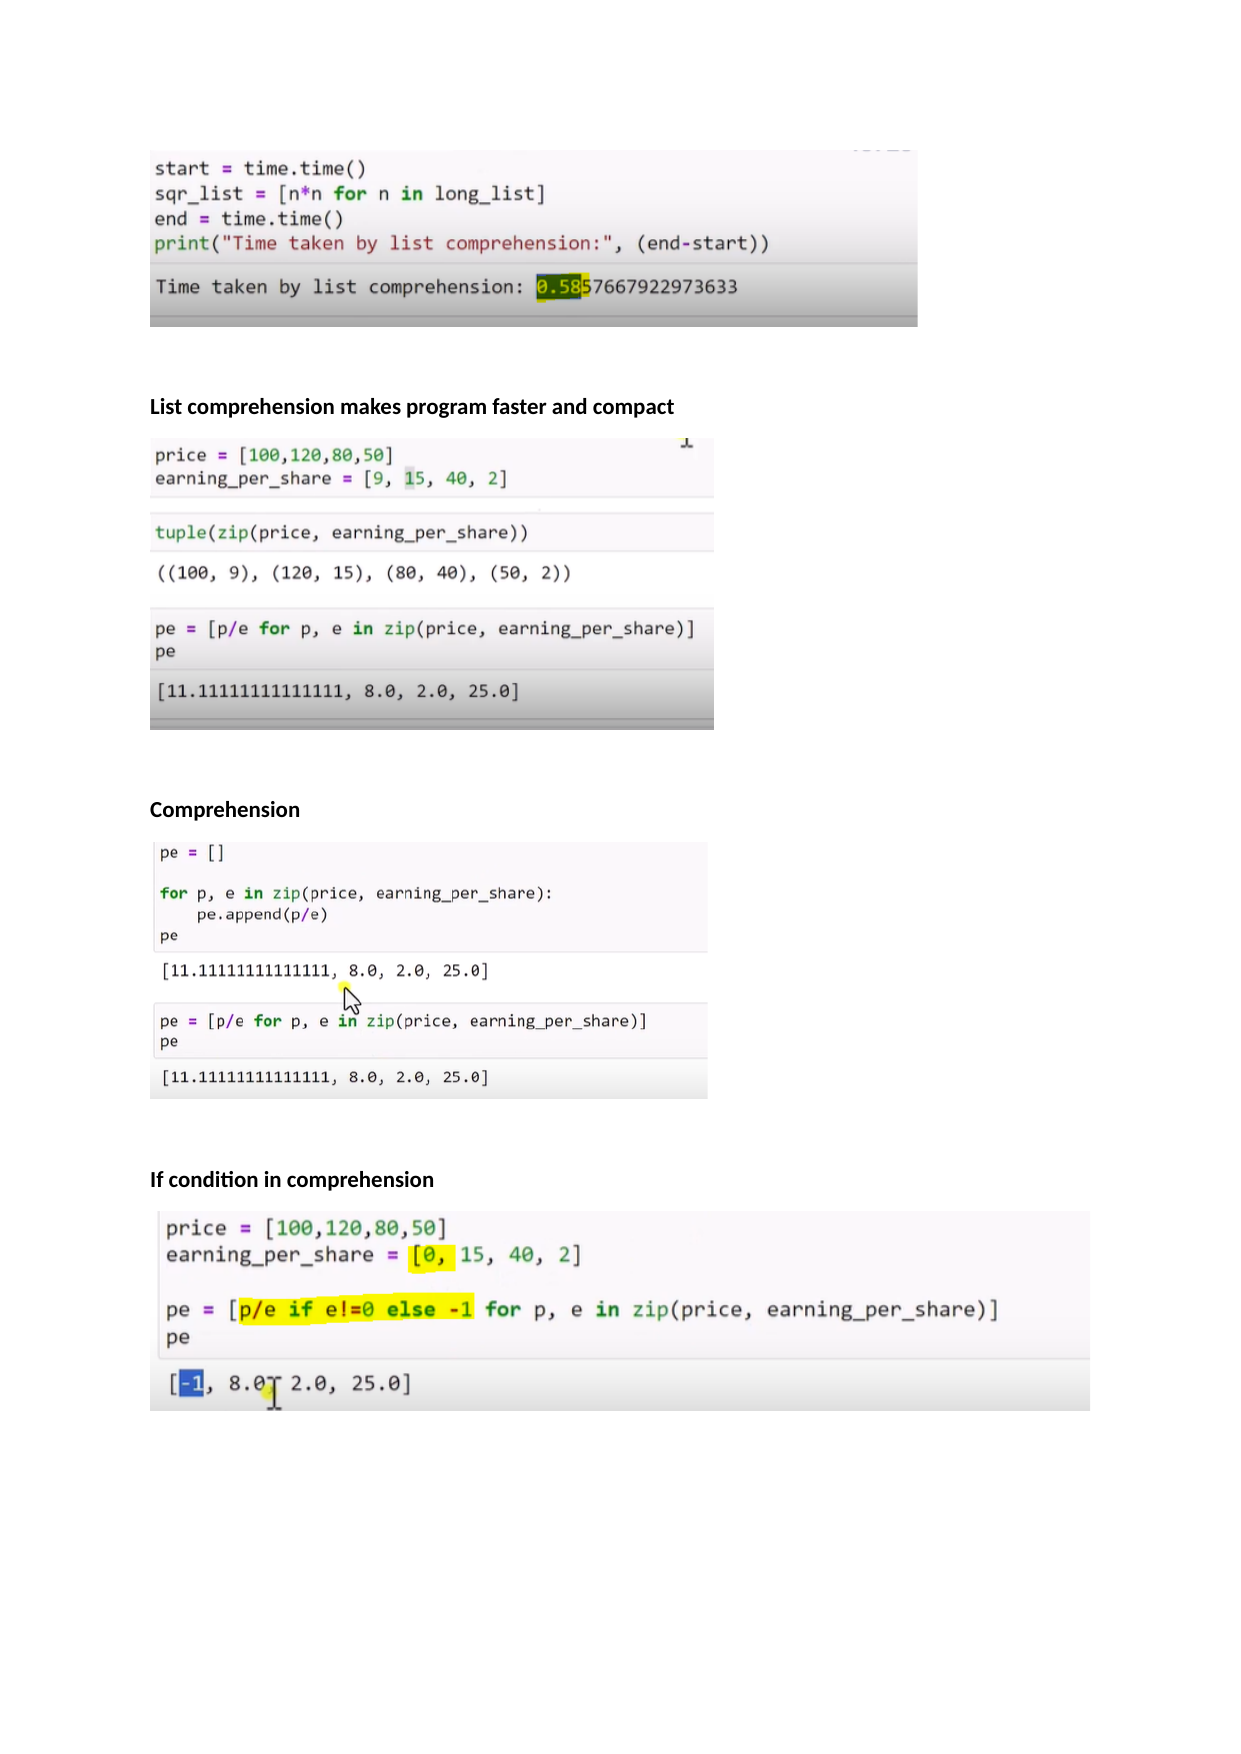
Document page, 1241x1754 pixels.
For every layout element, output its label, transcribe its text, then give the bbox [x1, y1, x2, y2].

picture [150, 1211, 1091, 1411]
text List comprehension makes program faster and compact [150, 392, 1090, 420]
picture [150, 438, 714, 730]
text Comprehension [150, 795, 1090, 823]
picture [150, 150, 918, 327]
picture [150, 842, 708, 1099]
text If condition in comprehension [150, 1165, 1090, 1193]
